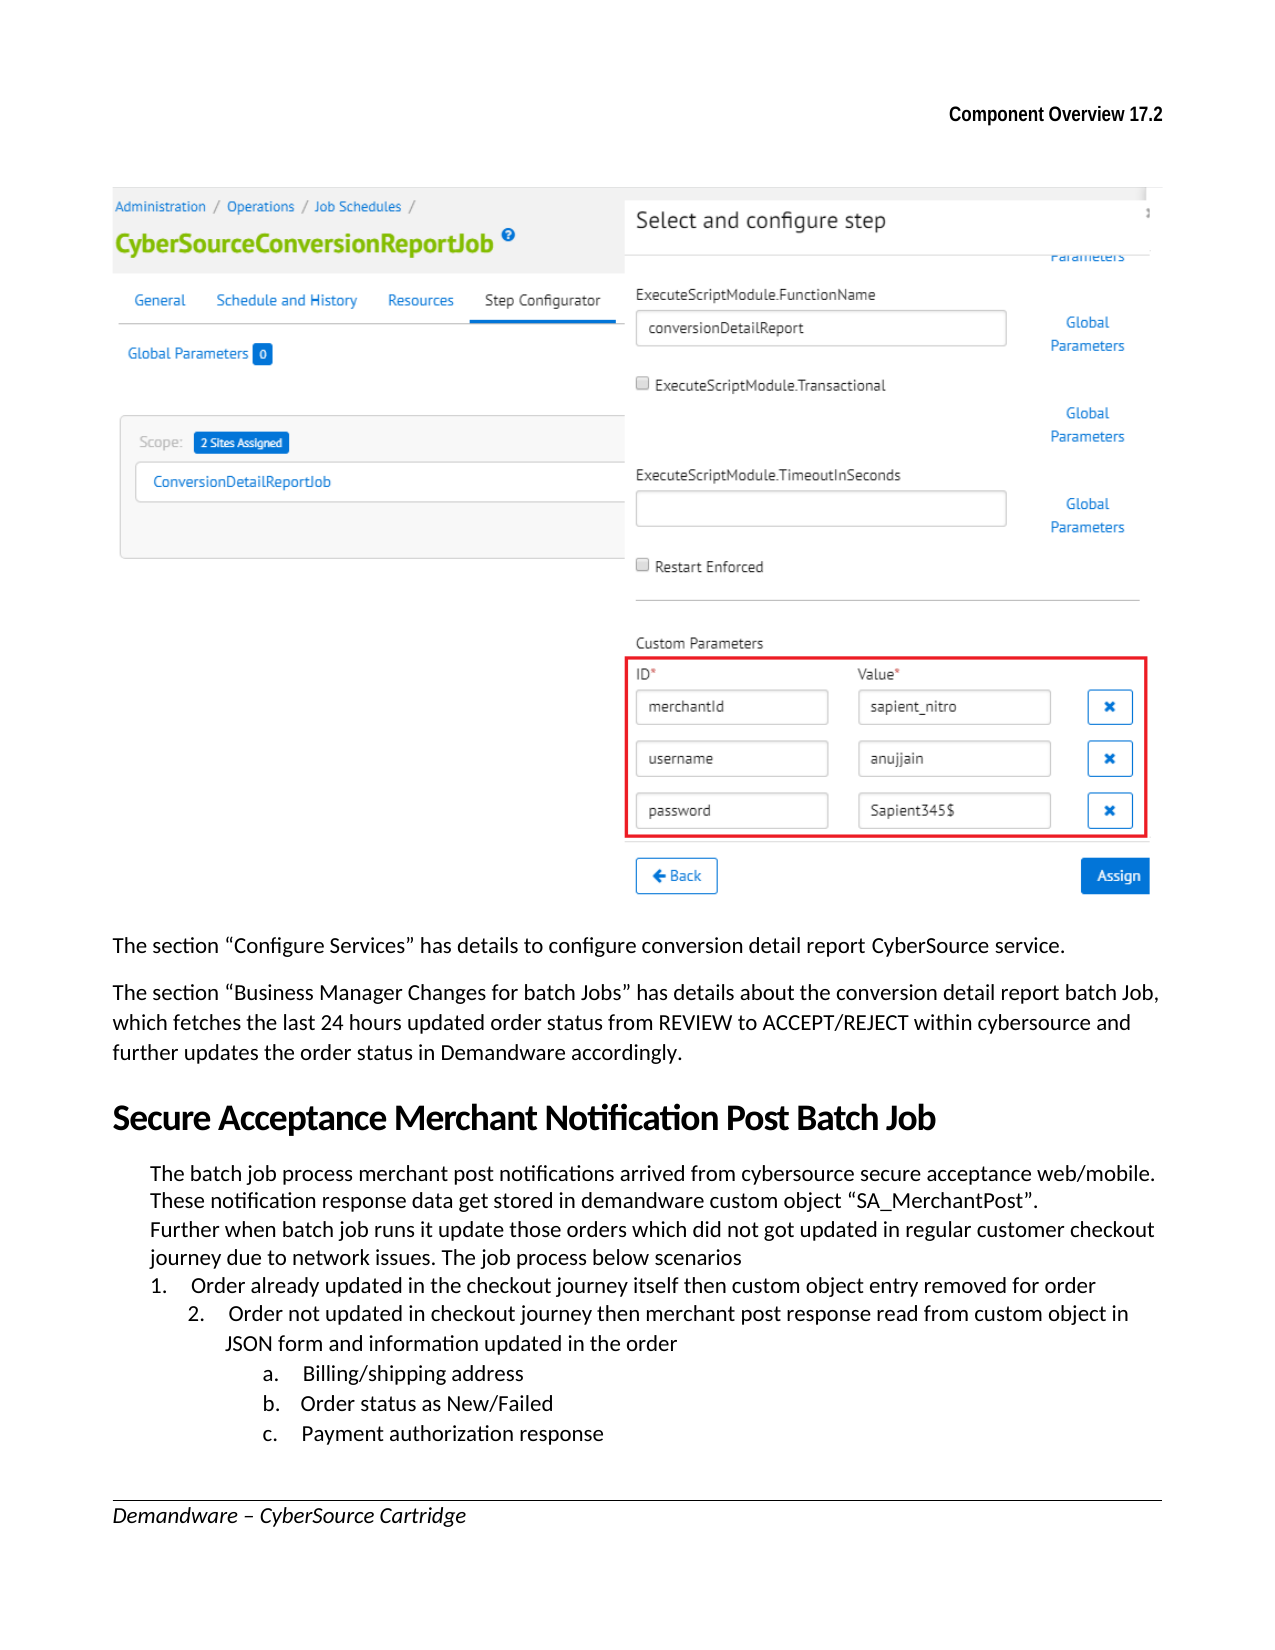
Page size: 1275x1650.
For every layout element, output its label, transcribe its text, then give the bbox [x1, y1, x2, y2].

list c. Payment authorization response [262, 1419, 1162, 1448]
list 2. Order not updated in checkout journey then merchant post response read from custom object in JSON form and information updated in the order [187, 1299, 1162, 1357]
text 1. Order already updated in the checkout journey itself then custom object entry removed for order [150, 1271, 1162, 1299]
text The batch job process merchant post notifications arrived from cybersource secure acceptance web/mobile. These notification response data get stored in demandware custom object “SA_MerchantPost”. [150, 1159, 1162, 1215]
text The section “Business Manager Changes for batch Jobs” has details about the conversion detail report batch Job, which fetches the last 24 hours updated order status from REVIEW to ACCEPT/REJECT within cybersource and further updates the order status in Demandware accordingly. [112, 978, 1162, 1066]
list a. Billing/shipping address [262, 1359, 1162, 1387]
text Further when batch job runs it update those orders which did not got updated in regular customer checkout journey due to network issues. The job process below scenarios [150, 1215, 1162, 1271]
subtitle Secure Acceptance Merchant Notification Post Batch Job [112, 1093, 1162, 1139]
text The section “Configure Services” has details to configure conversion detail report CyberSource service. [112, 931, 1162, 959]
picture [112, 187, 1163, 912]
list b. Order status as New/Failed [262, 1389, 1162, 1417]
